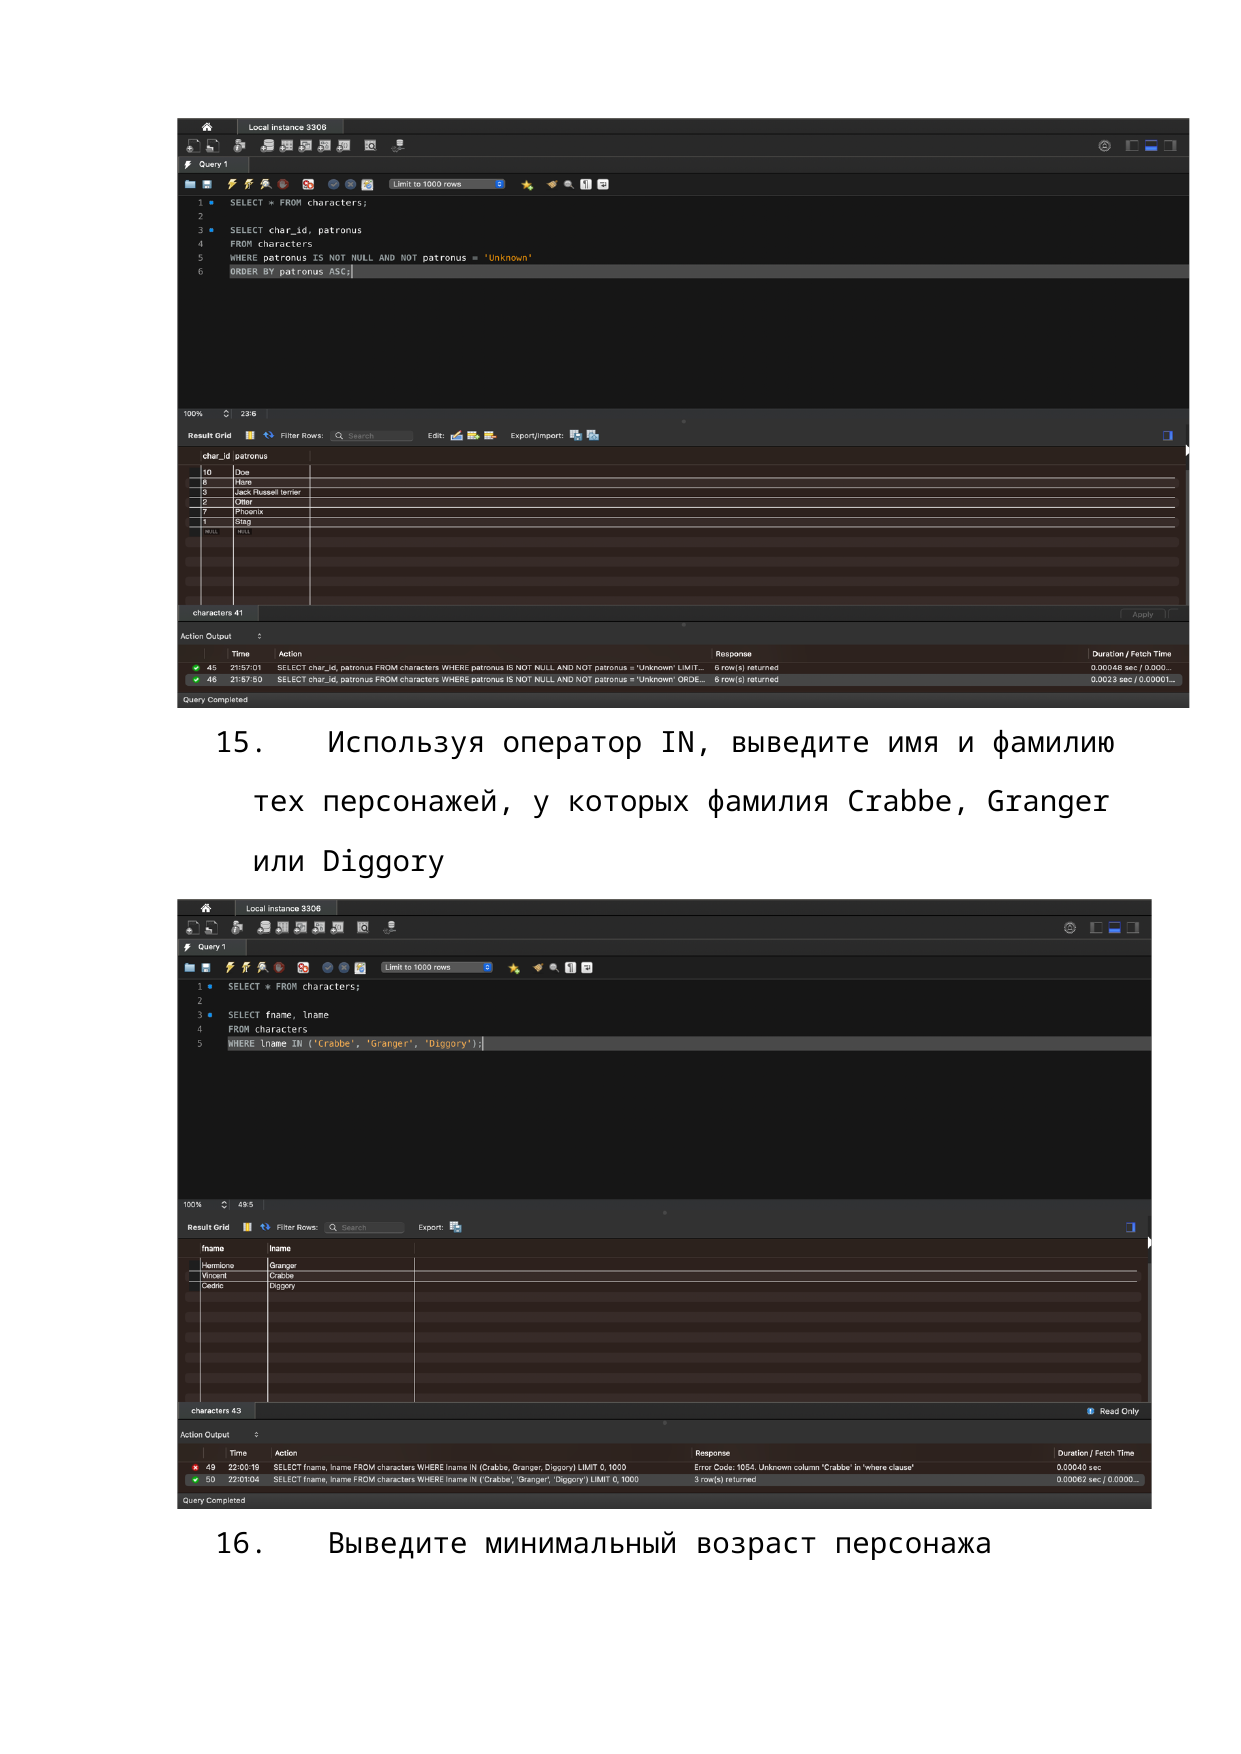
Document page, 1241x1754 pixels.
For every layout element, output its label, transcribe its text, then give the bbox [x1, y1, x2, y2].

picture [177, 118, 1190, 708]
picture [177, 899, 1152, 1509]
list Используя оператор IN, выведите имя и фамилию тех персонажей, у которых фамилия Crabbe, Granger или Diggory [215, 721, 1152, 880]
list Выведите минимальный возраст персонажа [215, 1523, 1152, 1562]
